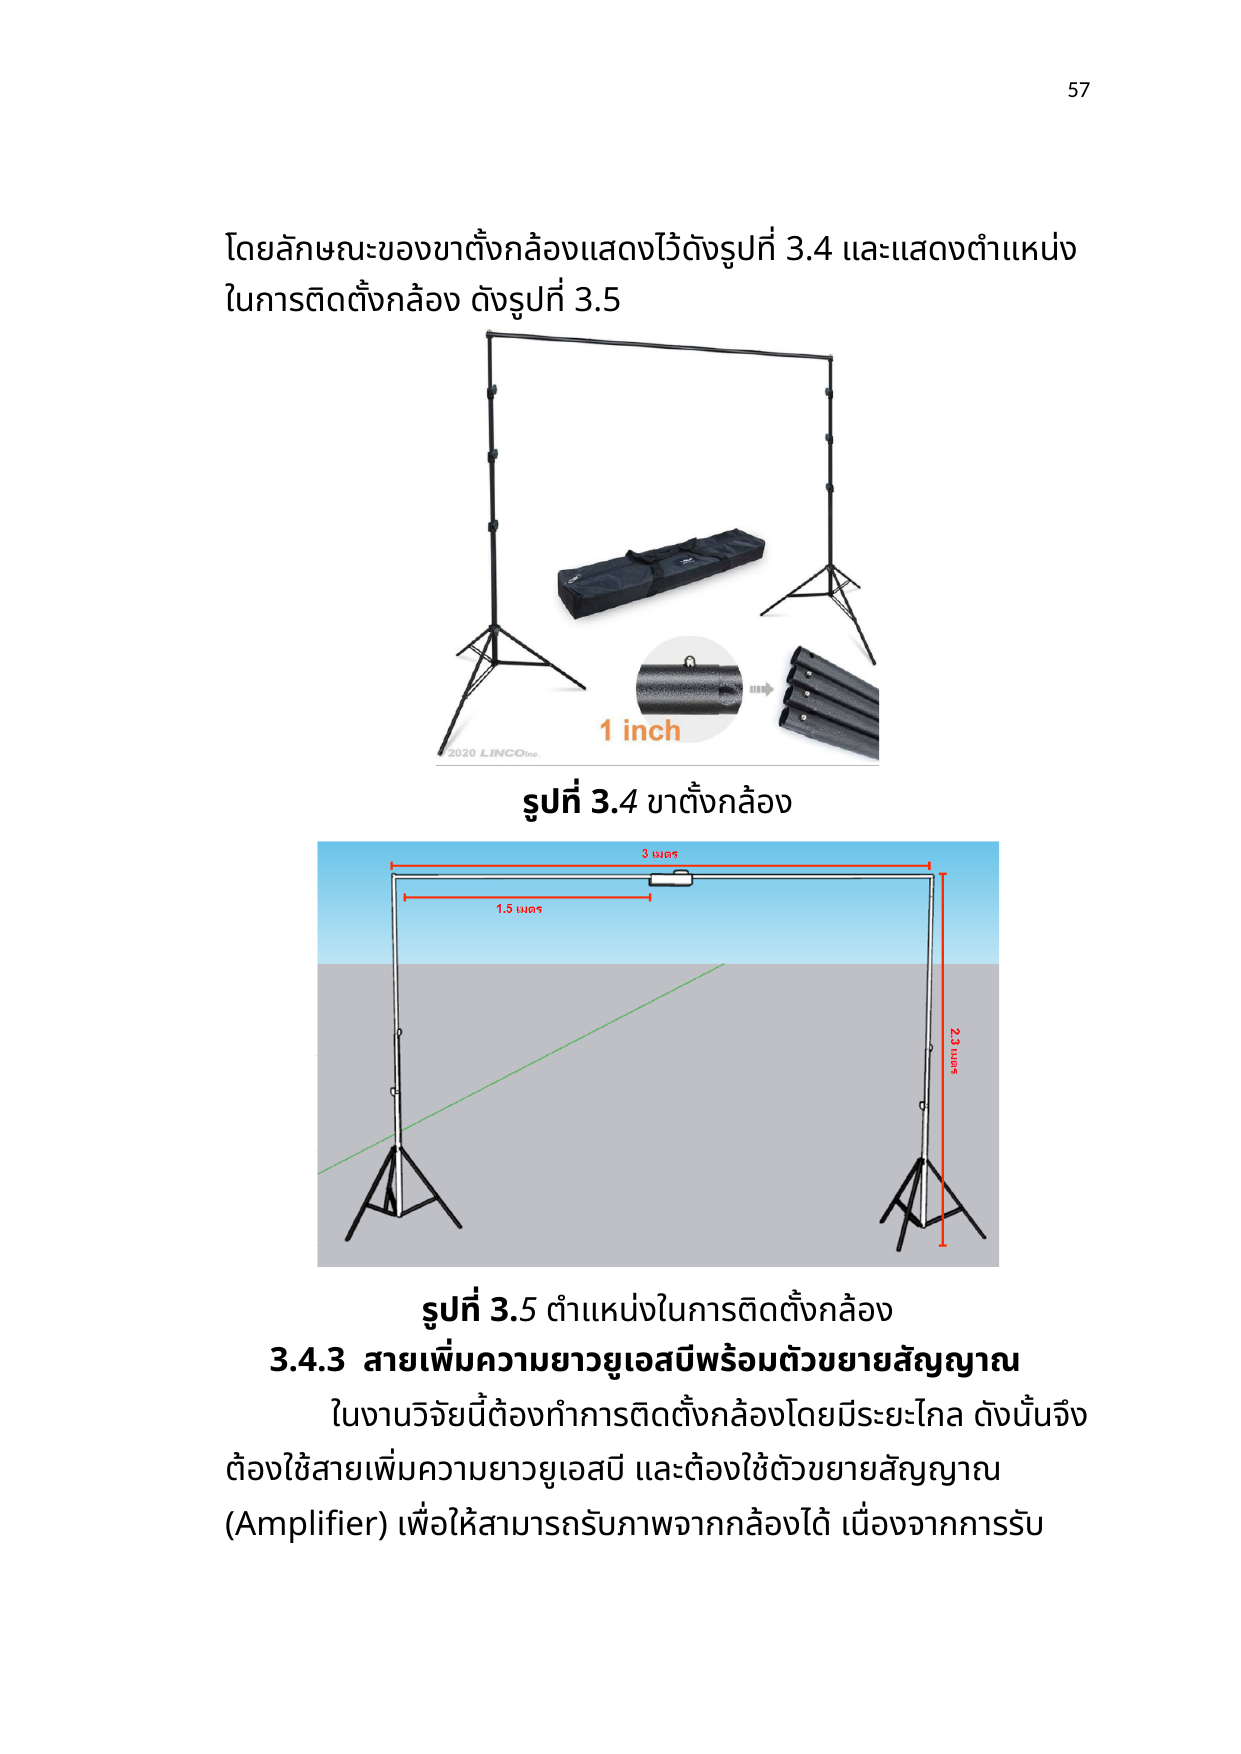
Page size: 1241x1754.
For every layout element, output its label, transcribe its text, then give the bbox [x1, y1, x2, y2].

text รูปที่ 3.5 ตำแหน่งในการติดตั้งกล้อง [225, 1286, 1090, 1336]
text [225, 1391, 1090, 1550]
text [225, 225, 1090, 326]
picture [316, 841, 1000, 1267]
text 3.4.3 สายเพิ่มความยาวยูเอสบีพร้อมตัวขยายสัญญาณ [225, 1336, 1090, 1387]
picture [436, 326, 880, 766]
text รูปที่ 3.4 ขาตั้งกล้อง [225, 778, 1090, 829]
